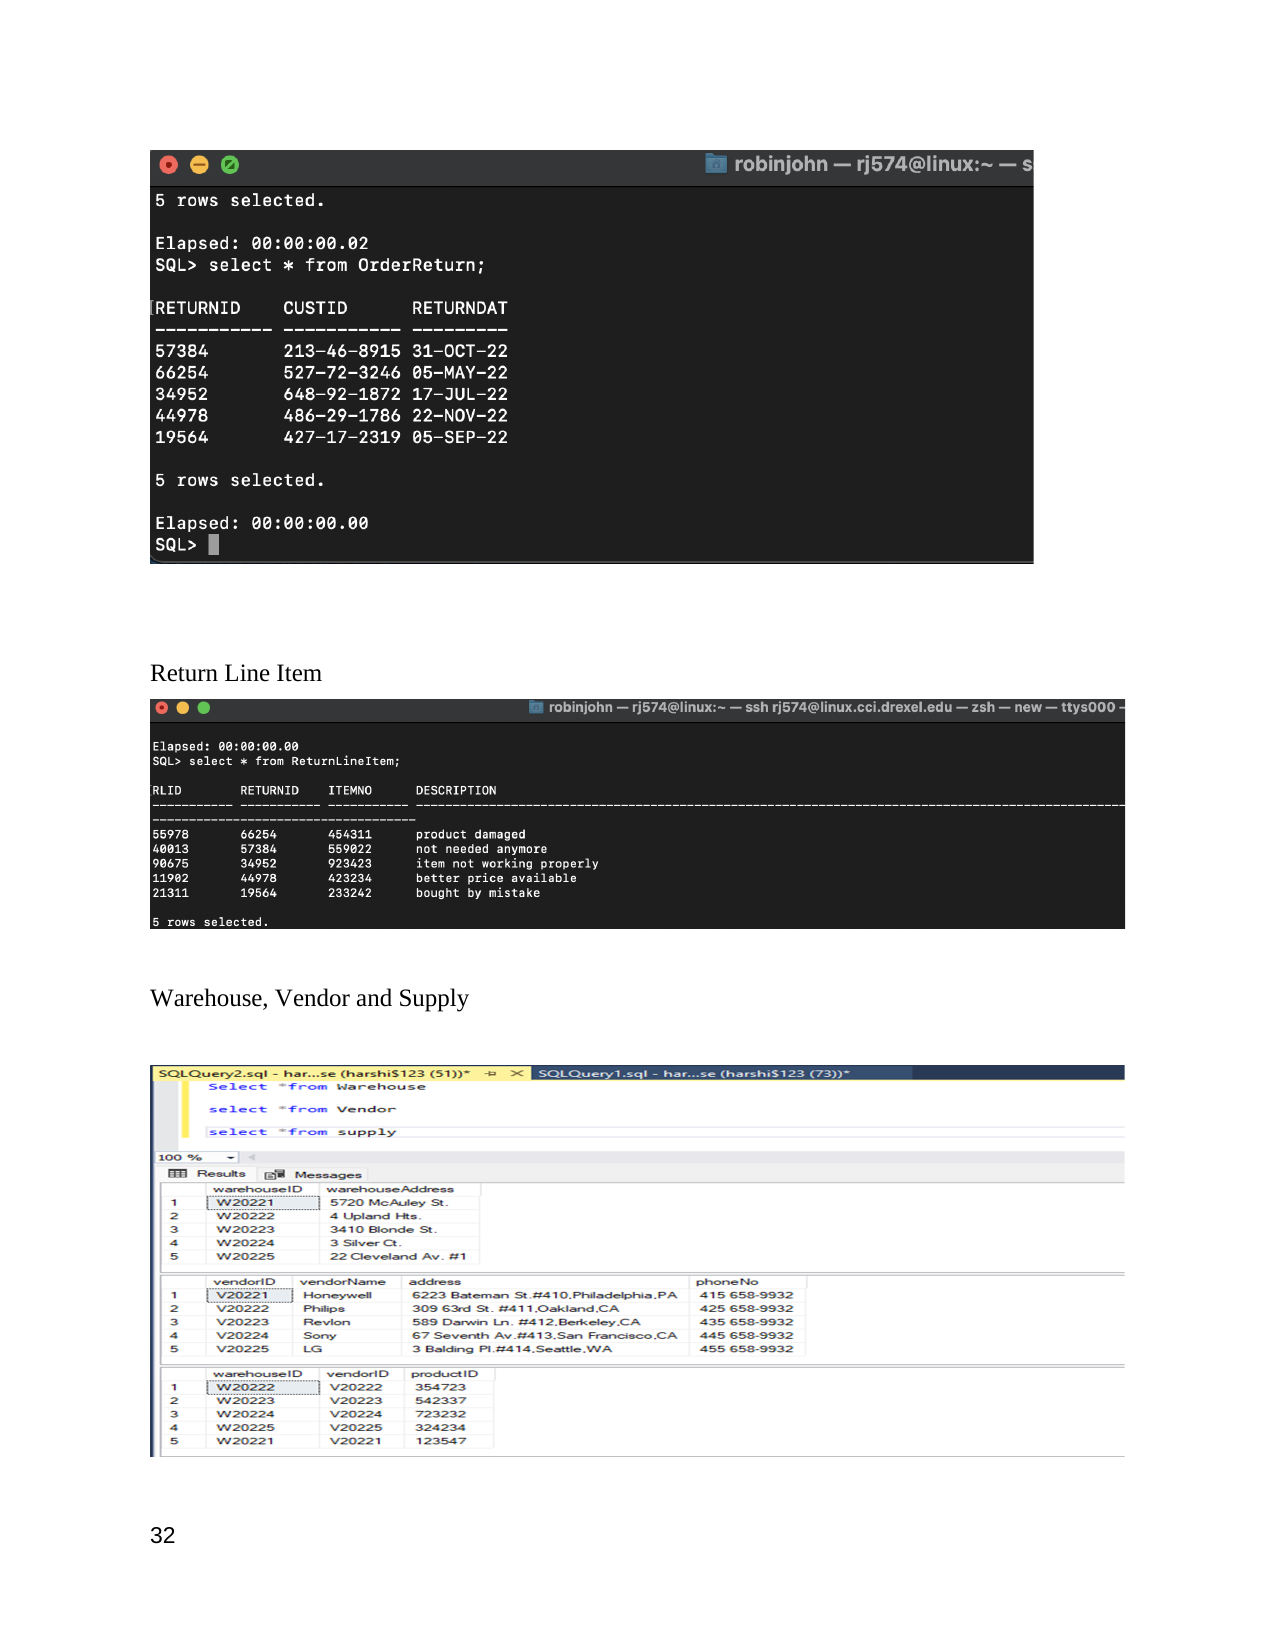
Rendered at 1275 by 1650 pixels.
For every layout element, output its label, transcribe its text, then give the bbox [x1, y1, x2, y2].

text Warehouse, Vendor and Supply [150, 983, 1125, 1011]
picture [150, 1065, 1125, 1457]
picture [150, 150, 1034, 564]
text Return Line Item [150, 658, 1125, 687]
picture [150, 699, 1125, 929]
